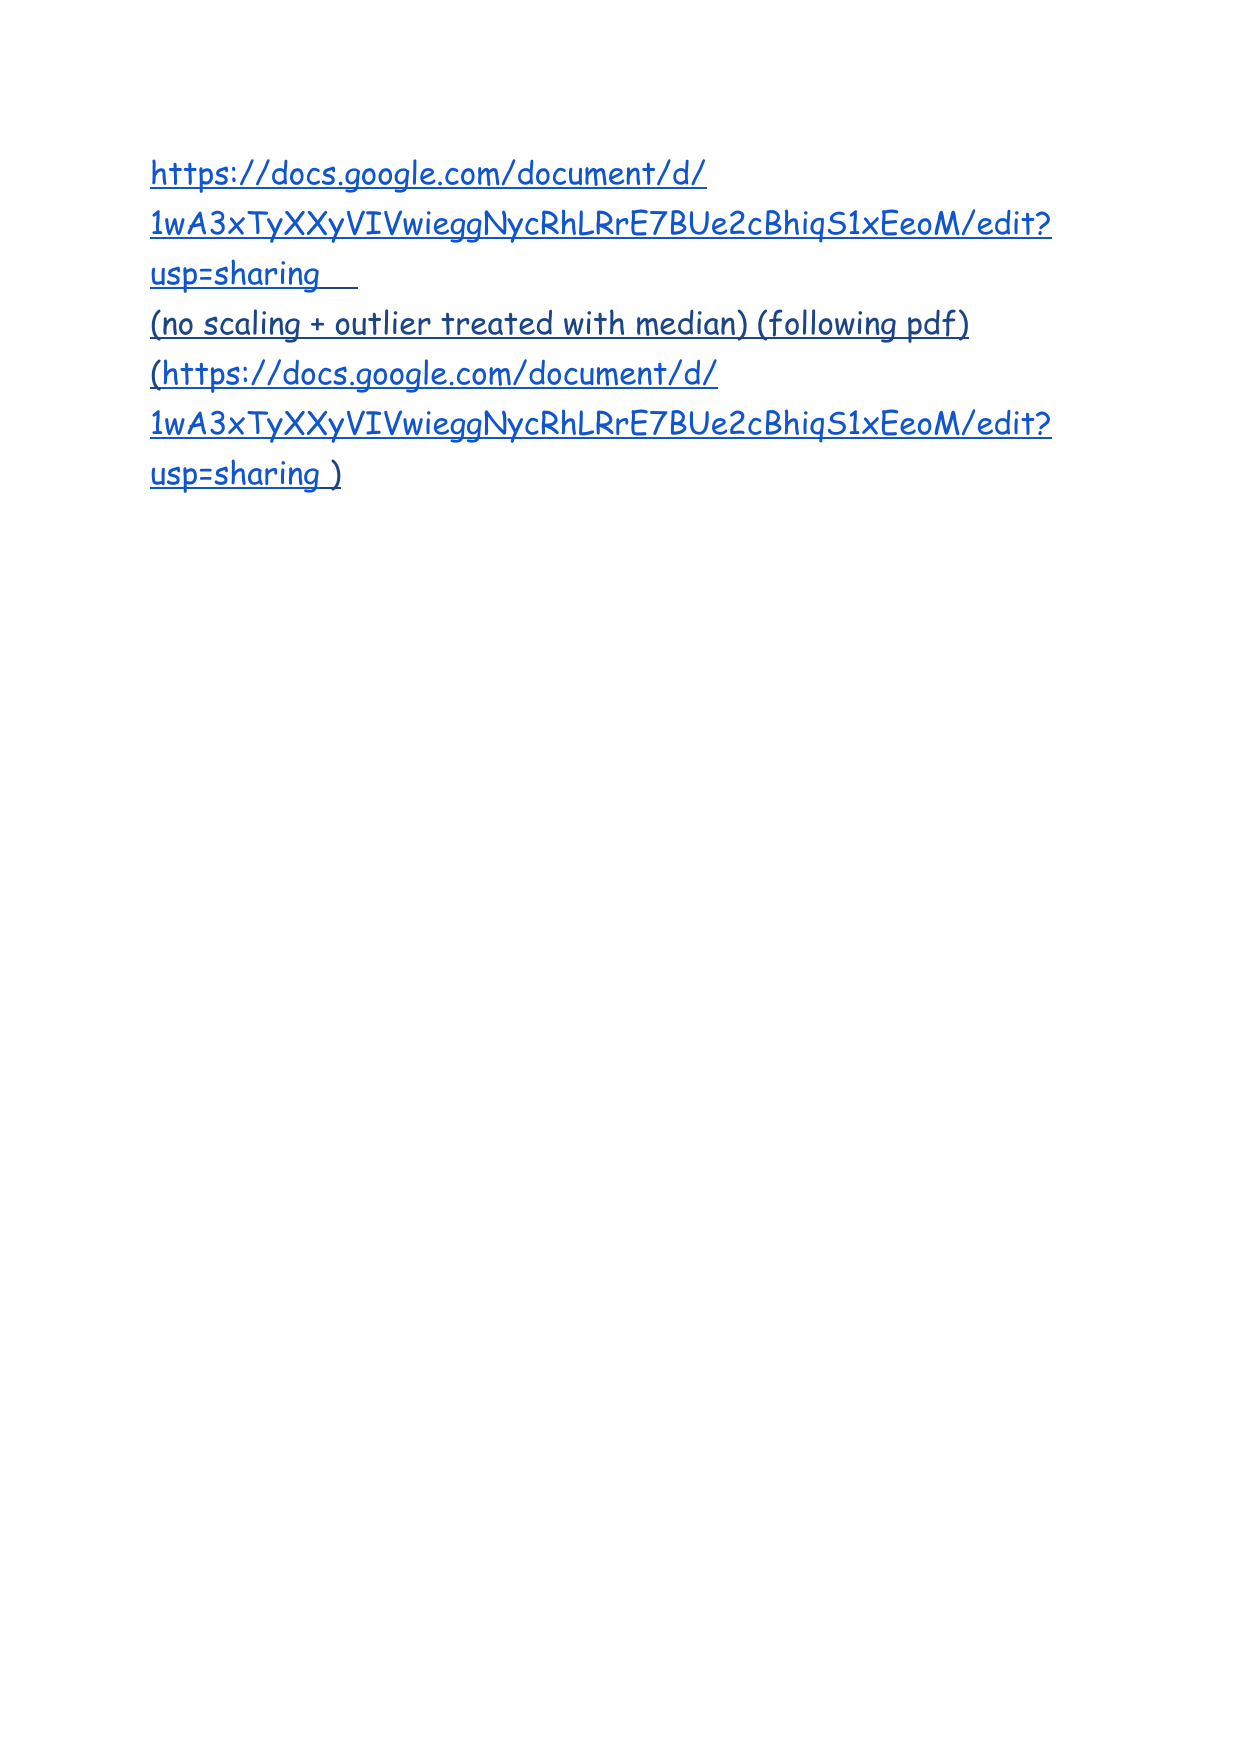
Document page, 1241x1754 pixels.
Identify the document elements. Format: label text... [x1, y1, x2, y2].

text (no scaling + outlier treated with median) (following pdf) [150, 300, 1090, 343]
text https://docs.google.com/document/d/1wA3xTyXXyVIVwieggNycRhLRrE7BUe2cBhiqS1xEeoM/edit?usp=sharing [150, 150, 1090, 293]
text (https://docs.google.com/document/d/1wA3xTyXXyVIVwieggNycRhLRrE7BUe2cBhiqS1xEeoM/edit?usp=sharing ) [150, 350, 1090, 493]
